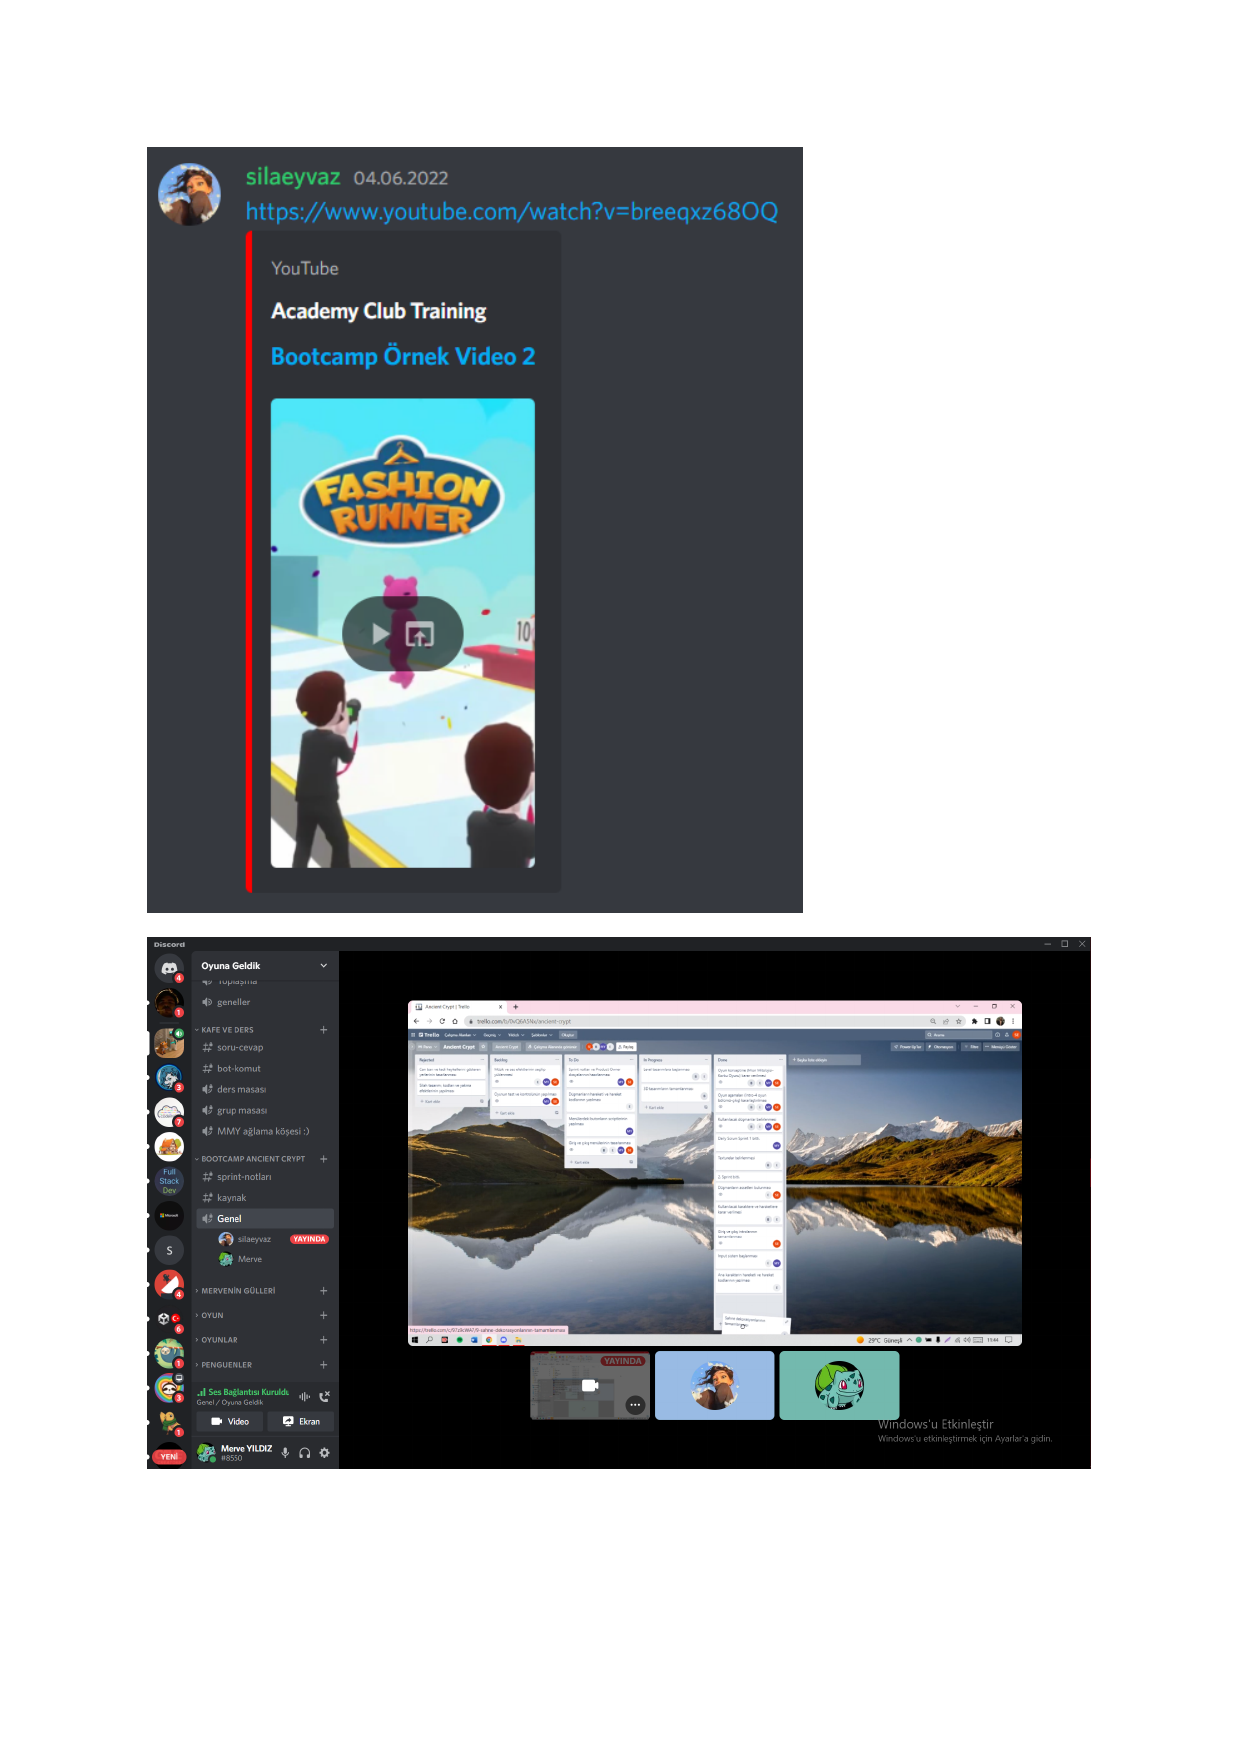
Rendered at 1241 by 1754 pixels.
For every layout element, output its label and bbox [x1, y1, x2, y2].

picture [147, 147, 803, 913]
picture [147, 937, 1091, 1469]
